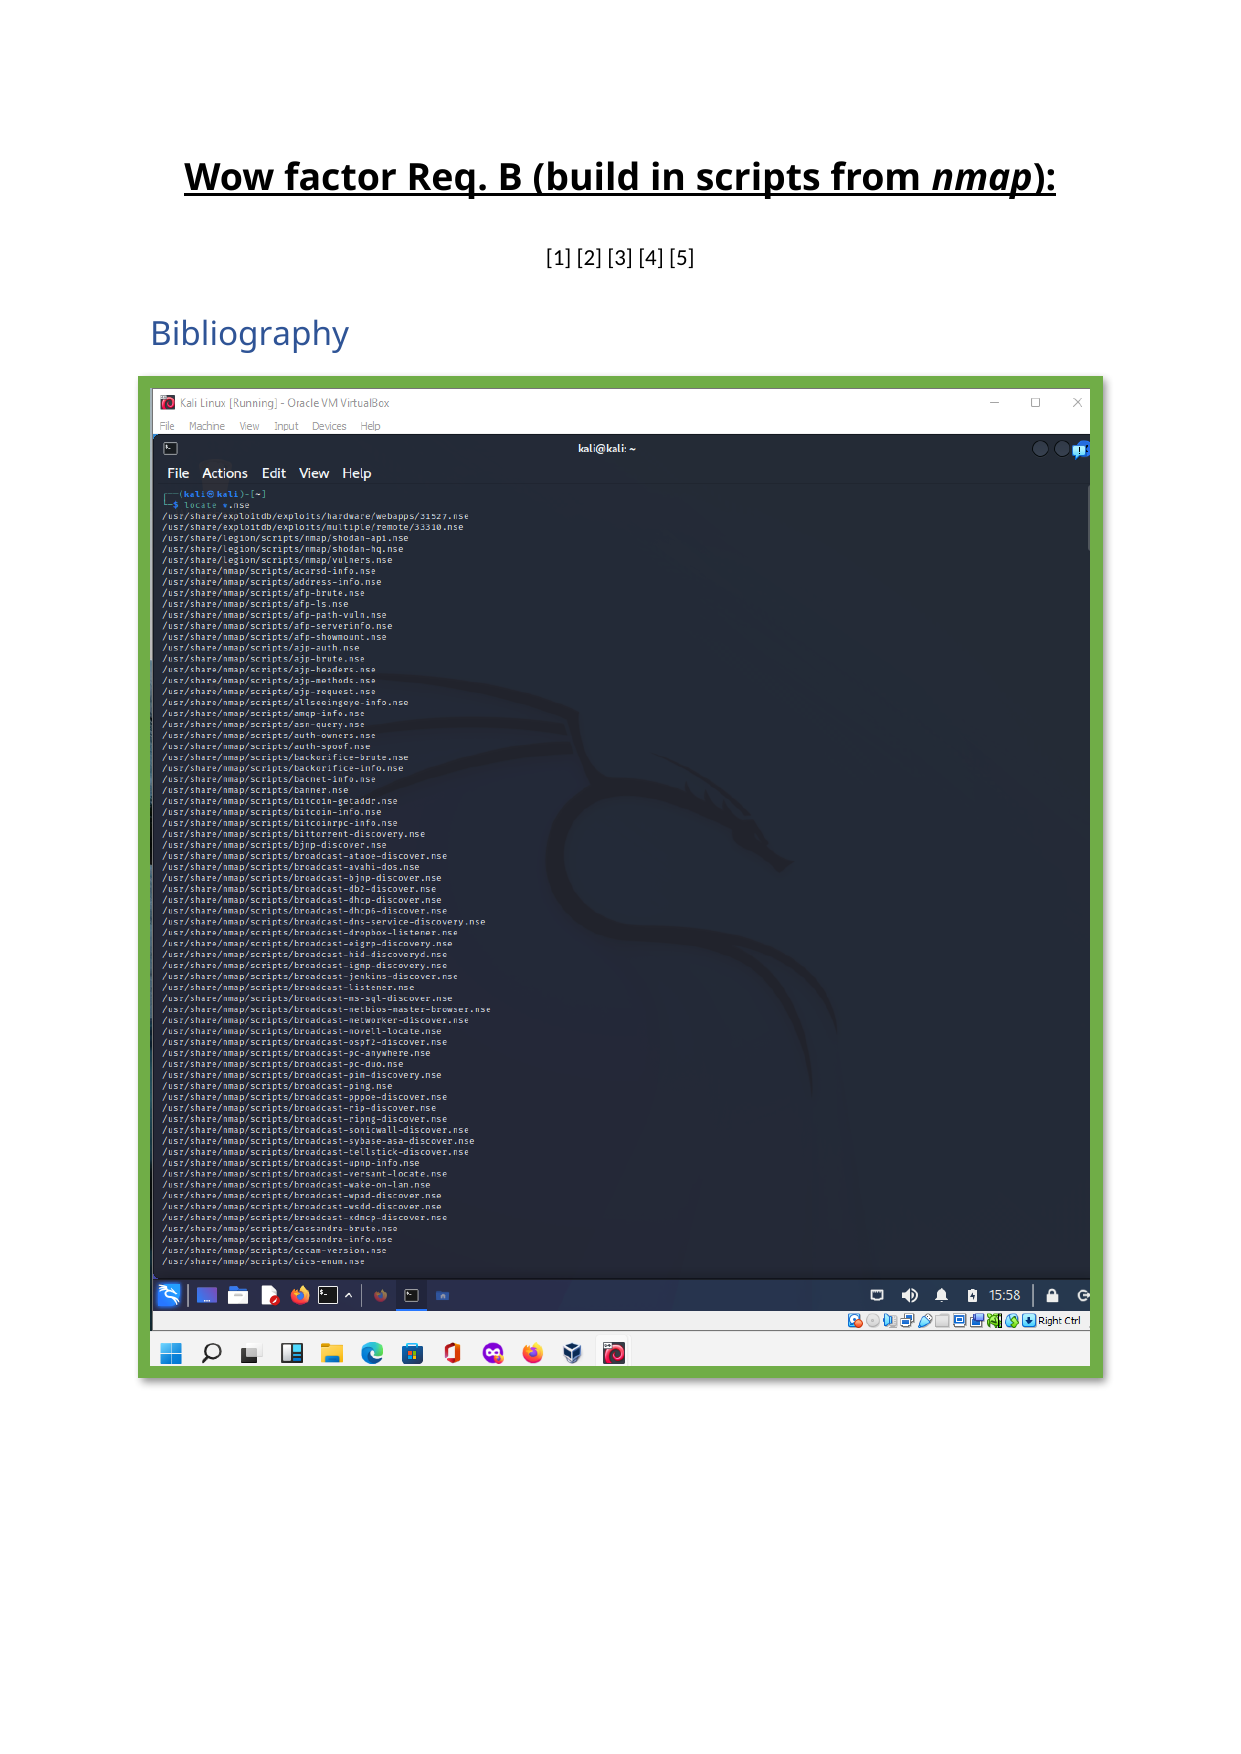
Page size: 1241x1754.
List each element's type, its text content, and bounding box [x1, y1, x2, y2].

picture [150, 388, 1090, 1366]
text Wow factor Req. B (build in scripts from nmap): [150, 150, 1090, 201]
